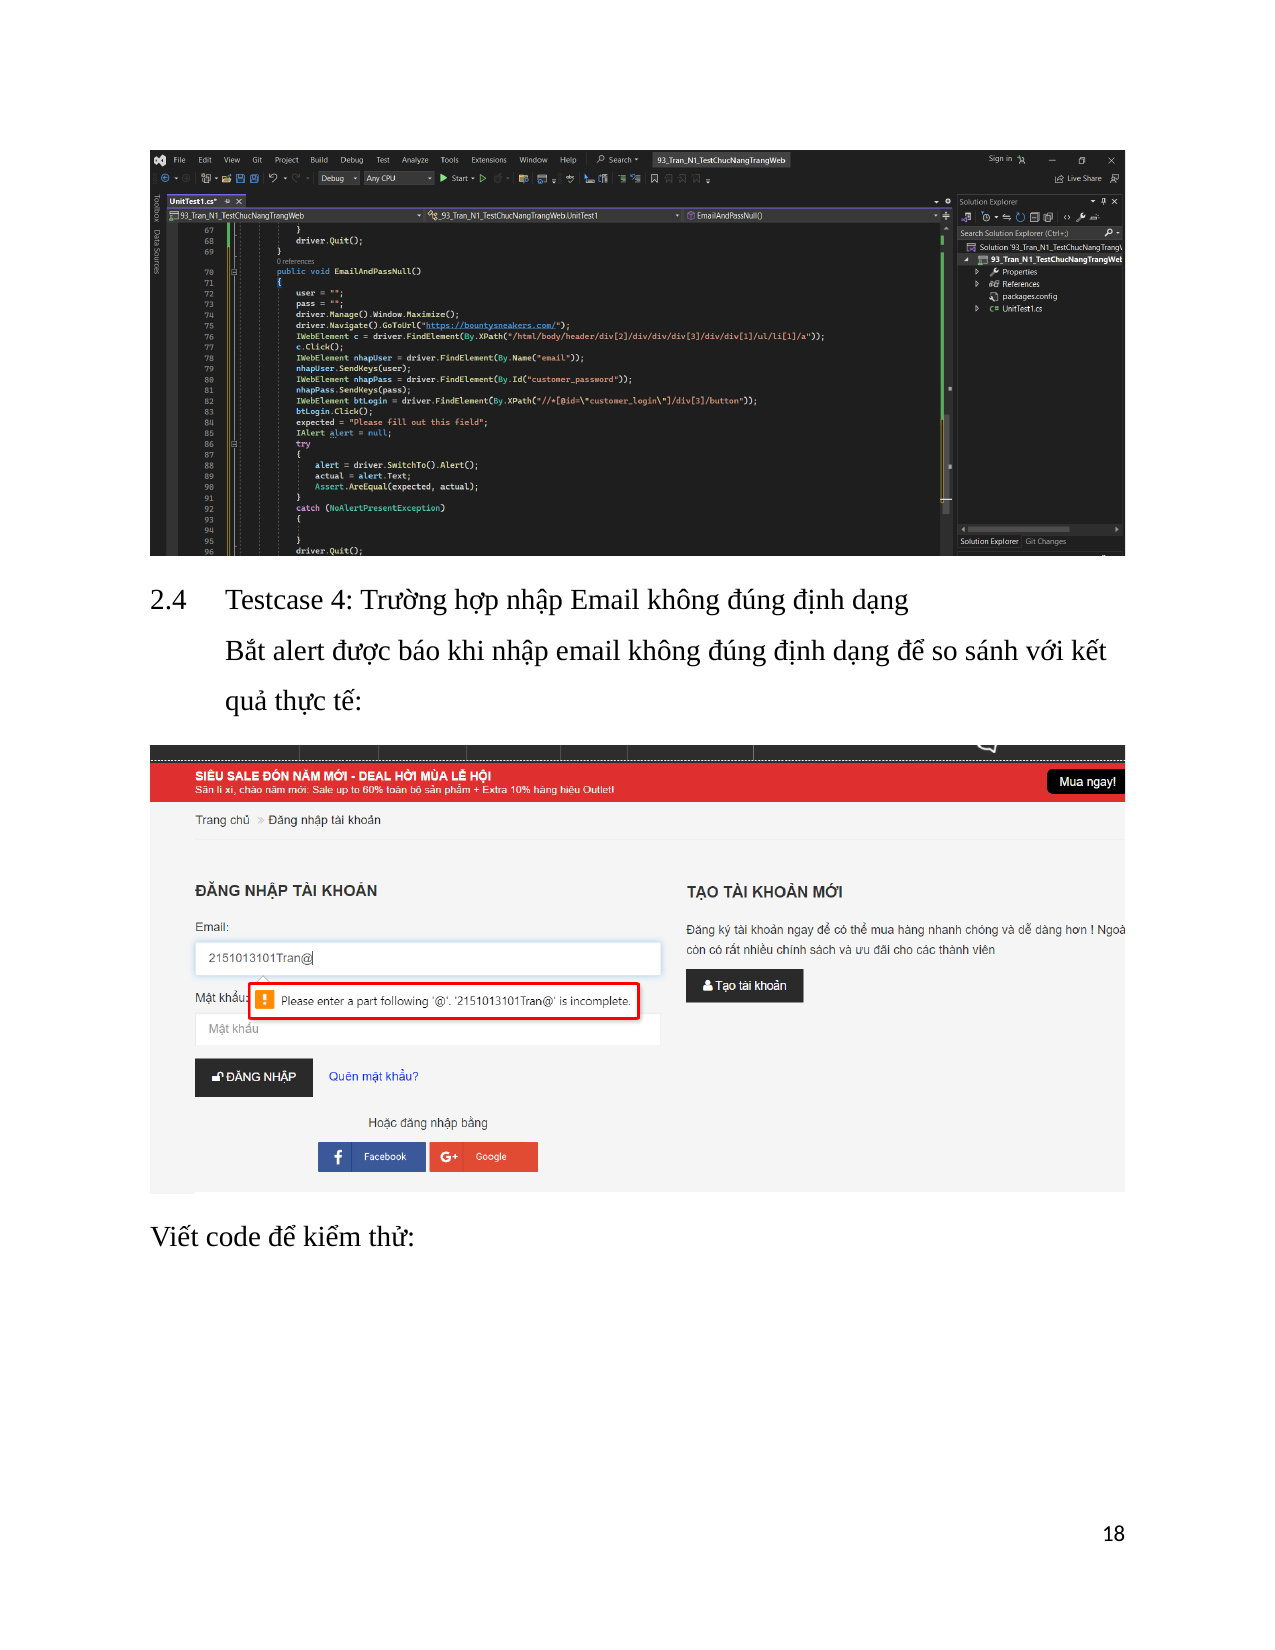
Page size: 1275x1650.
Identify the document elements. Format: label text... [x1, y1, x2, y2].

text Viết code để kiểm thử: [150, 1219, 1125, 1253]
picture [150, 745, 1125, 1194]
list Bắt alert được báo khi nhập email không đúng định dạng để so sánh với kết quả thực tế: [225, 633, 1125, 717]
picture [150, 150, 1125, 556]
list Testcase 4: Trường hợp nhập Email không đúng định dạng [150, 582, 1125, 616]
